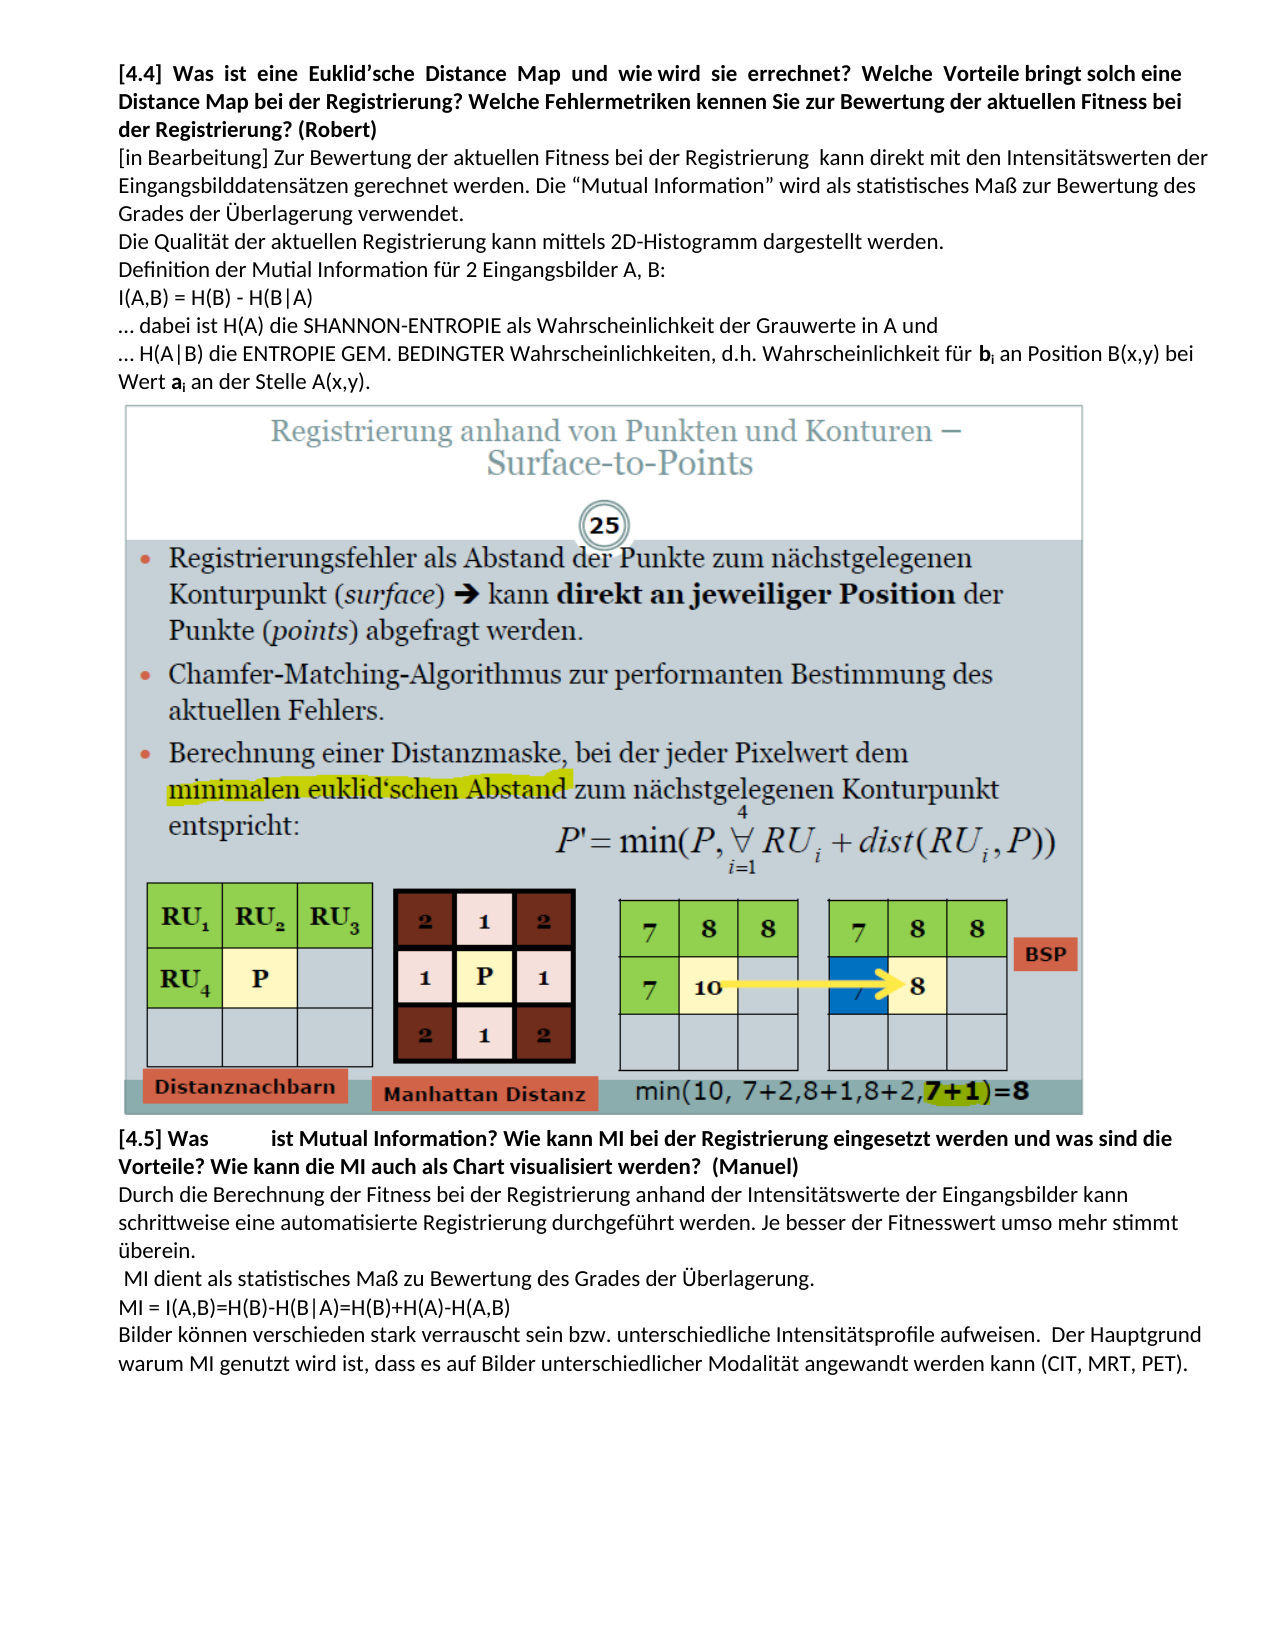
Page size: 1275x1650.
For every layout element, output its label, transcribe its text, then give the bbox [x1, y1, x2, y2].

text MI = I(A,B)=H(B)-H(B|A)=H(B)+H(A)-H(A,B) [118, 1293, 1216, 1321]
text [4.4] Was ist eine Euklid’sche Distance Map und wie wird sie errechnet? Welche Vorteile bringt solch eine Distance Map bei der Registrierung? Welche Fehlermetriken kennen Sie zur Bewertung der aktuellen Fitness bei der Registrierung? (Robert) [118, 59, 1216, 143]
text Bilder können verschieden stark verrauscht sein bzw. unterschiedliche Intensitätsprofile aufweisen. Der Hauptgrund warum MI genutzt wird ist, dass es auf Bilder unterschiedlicher Modalität angewandt werden kann (CIT, MRT, PET). [118, 1321, 1216, 1377]
text … dabei ist H(A) die SHANNON-ENTROPIE als Wahrscheinlichkeit der Grauwerte in A und … H(A|B) die ENTROPIE GEM. BEDINGTER Wahrscheinlichkeiten, d.h. Wahrscheinlichkeit für bi an Position B(x,y) bei Wert ai an der Stelle A(x,y). [118, 311, 1216, 395]
picture [118, 395, 1094, 1125]
text Durch die Berechnung der Fitness bei der Registrierung anhand der Intensitätswerte der Eingangsbilder kann schrittweise eine automatisierte Registrierung durchgeführt werden. Je besser der Fitnesswert umso mehr stimmt überein. [118, 1181, 1216, 1264]
text Definition der Mutial Information für 2 Eingangsbilder A, B: [118, 255, 1216, 283]
text I(A,B) = H(B) - H(B|A) [118, 283, 1216, 311]
text Die Qualität der aktuellen Registrierung kann mittels 2D-Histogramm dargestellt werden. [118, 227, 1216, 255]
text [4.5] Was ist Mutual Information? Wie kann MI bei der Registrierung eingesetzt werden und was sind die Vorteile? Wie kann die MI auch als Chart visualisiert werden? (Manuel) [118, 1124, 1216, 1181]
text MI dient als statistisches Maß zu Bewertung des Grades der Überlagerung. [118, 1264, 1216, 1293]
text [in Bearbeitung] Zur Bewertung der aktuellen Fitness bei der Registrierung kann direkt mit den Intensitätswerten der Eingangsbilddatensätzen gerechnet werden. Die “Mutual Information” wird als statistisches Maß zur Bewertung des Grades der Überlagerung verwendet. [118, 143, 1216, 227]
